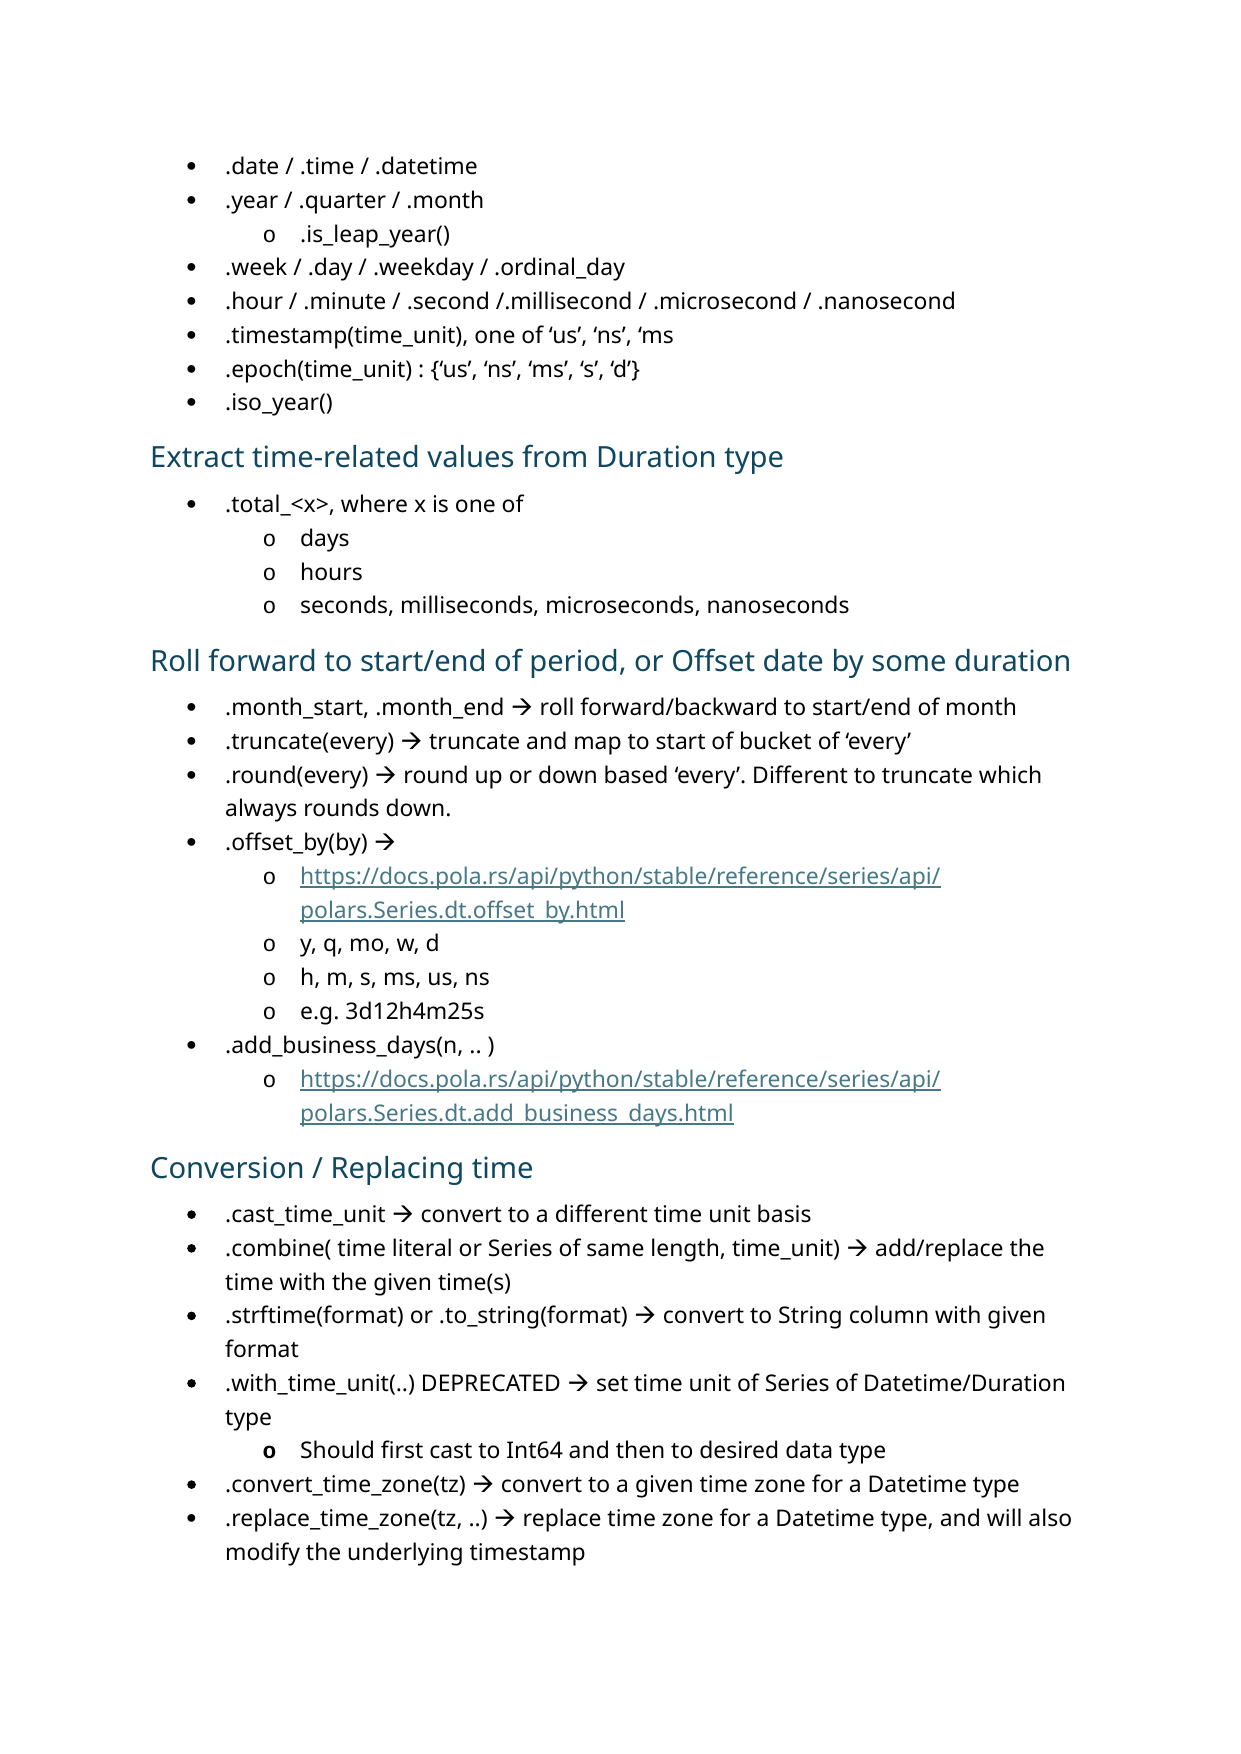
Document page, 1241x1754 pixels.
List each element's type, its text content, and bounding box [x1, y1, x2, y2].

list .add_business_days(n, .. ) [187, 1029, 1090, 1060]
list .total_<x>, where x is one of [187, 488, 1090, 519]
list .truncate(every) truncate and map to start of bucket of ‘every’ [187, 725, 1090, 756]
list days [262, 522, 1090, 553]
subtitle Extract time-related values from Duration type [150, 437, 1090, 476]
list .convert_time_zone(tz) convert to a given time zone for a Datetime type [187, 1468, 1090, 1499]
subtitle Conversion / Replacing time [150, 1147, 1090, 1187]
list seconds, milliseconds, microseconds, nanoseconds [262, 589, 1090, 621]
list h, m, s, ms, us, ns [262, 961, 1090, 993]
list .week / .day / .weekday / .ordinal_day [187, 251, 1090, 283]
list .timestamp(time_unit), one of ‘us’, ‘ns’, ‘ms [187, 319, 1090, 350]
list https://docs.pola.rs/api/python/stable/reference/series/api/polars.Series.dt.add_business_days.html [262, 1063, 1090, 1128]
list https://docs.pola.rs/api/python/stable/reference/series/api/polars.Series.dt.offset_by.html [262, 860, 1090, 925]
list .is_leap_year() [262, 217, 1090, 249]
subtitle Roll forward to start/end of period, or Offset date by some duration [150, 640, 1090, 679]
list Should first cast to Int64 and then to desired data type [262, 1434, 1090, 1466]
list .month_start, .month_end roll forward/backward to start/end of month [187, 691, 1090, 722]
list .epoch(time_unit) : {‘us’, ‘ns’, ‘ms’, ‘s’, ‘d’} [187, 353, 1090, 384]
list .date / .time / .datetime [187, 150, 1090, 181]
list hours [262, 556, 1090, 587]
list .with_time_unit(..) DEPRECATED set time unit of Series of Datetime/Duration type [187, 1367, 1090, 1432]
list .replace_time_zone(tz, ..) replace time zone for a Datetime type, and will also modify the underlying timestamp [187, 1502, 1090, 1567]
list .iso_year() [187, 386, 1090, 418]
list .year / .quarter / .month [187, 184, 1090, 215]
list .round(every) round up or down based ‘every’. Different to truncate which always rounds down. [187, 758, 1090, 823]
list .offset_by(by) [187, 826, 1090, 857]
list y, q, mo, w, d [262, 927, 1090, 959]
list .hour / .minute / .second /.millisecond / .microsecond / .nanosecond [187, 285, 1090, 316]
list e.g. 3d12h4m25s [262, 995, 1090, 1026]
list .combine( time literal or Series of same length, time_unit) add/replace the time with the given time(s) [187, 1232, 1090, 1297]
list .cast_time_unit convert to a different time unit basis [187, 1198, 1090, 1229]
list .strftime(format) or .to_string(format) convert to String column with given format [187, 1299, 1090, 1364]
